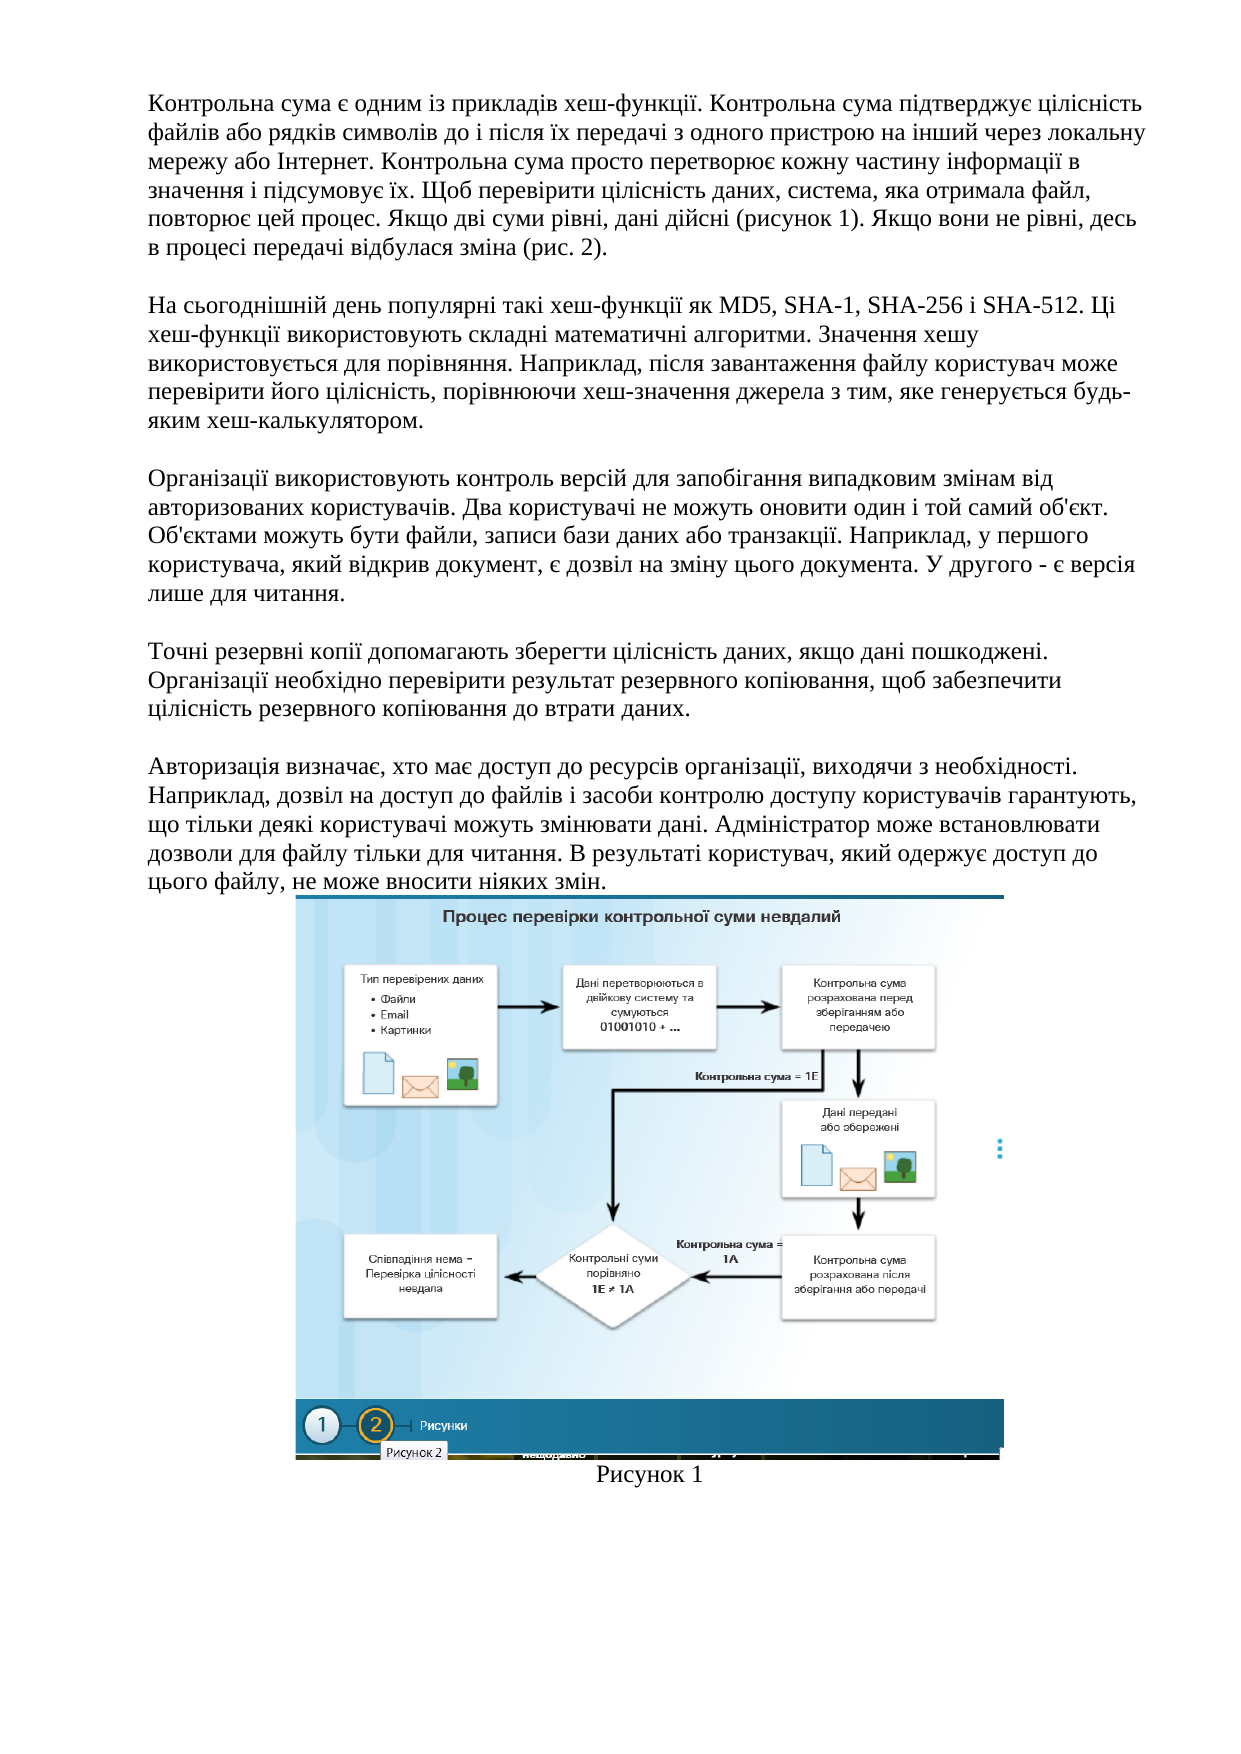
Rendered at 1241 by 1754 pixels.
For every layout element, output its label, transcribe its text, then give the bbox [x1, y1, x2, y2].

text Точні резервні копії допомагають зберегти цілісність даних, якщо дані пошкоджені. Організації необхідно перевірити результат резервного копіювання, щоб забезпечити цілісність резервного копіювання до втрати даних. [148, 636, 1152, 722]
text Рисунок 1 [148, 1459, 1152, 1488]
text Контрольна сума є одним із прикладів хеш-функції. Контрольна сума підтверджує цілісність файлів або рядків символів до і після їх передачі з одного пристрою на інший через локальну мережу або Інтернет. Контрольна сума просто перетворює кожну частину інформації в значення і підсумовує їх. Щоб перевірити цілісність даних, система, яка отримала файл, повторює цей процес. Якщо дві суми рівні, дані дійсні (рисунок 1). Якщо вони не рівні, десь в процесі передачі відбулася зміна (рис. 2). [148, 88, 1152, 261]
text На сьогоднішній день популярні такі хеш-функції як MD5, SHA-1, SHA-256 і SHA-512. Ці хеш-функції використовують складні математичні алгоритми. Значення хешу використовується для порівняння. Наприклад, після завантаження файлу користувач може перевірити його цілісність, порівнюючи хеш-значення джерела з тим, яке генерується будь-яким хеш-калькулятором. [148, 290, 1152, 434]
text Авторизація визначає, хто має доступ до ресурсів організації, виходячи з необхідності. Наприклад, дозвіл на доступ до файлів і засоби контролю доступу користувачів гарантують, що тільки деякі користувачі можуть змінювати дані. Адміністратор може встановлювати дозволи для файлу тільки для читання. В результаті користувач, який одержує доступ до цього файлу, не може вносити ніяких змін. [148, 751, 1152, 895]
picture [295, 895, 1004, 1460]
text Організації використовують контроль версій для запобігання випадковим змінам від авторизованих користувачів. Два користувачі не можуть оновити один і той самий об'єкт. Об'єктами можуть бути файли, записи бази даних або транзакції. Наприклад, у першого користувача, який відкрив документ, є дозвіл на зміну цього документа. У другого - є версія лише для читання. [148, 463, 1152, 607]
